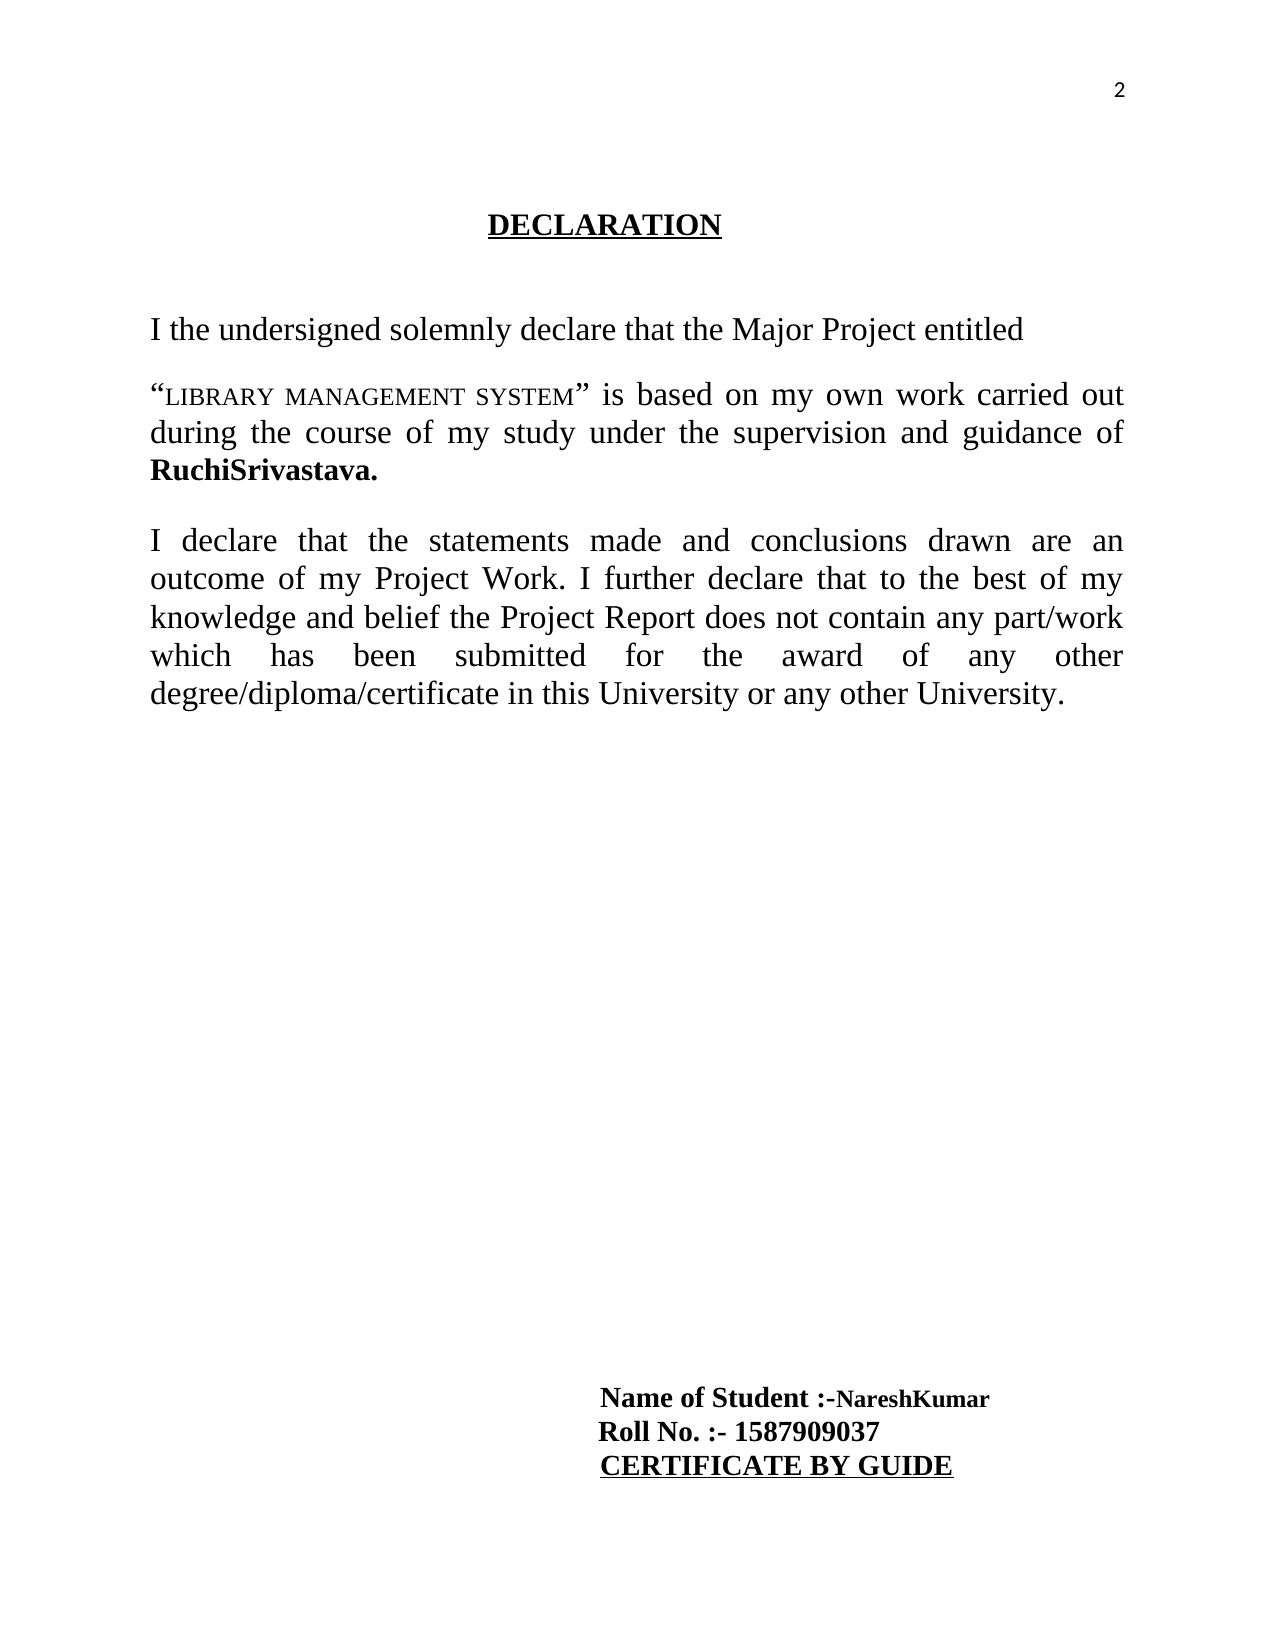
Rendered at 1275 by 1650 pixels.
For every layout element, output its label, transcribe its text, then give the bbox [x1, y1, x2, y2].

text “LIBRARY MANAGEMENT SYSTEM” is based on my own work carried out during the course of my study under the supervision and guidance of RuchiSrivastava. [150, 374, 1125, 487]
text I the undersigned solemnly declare that the Major Project entitled [150, 309, 1125, 347]
text Roll No. :- 1587909037 [525, 1414, 1125, 1448]
text DECLARATION [487, 206, 1125, 242]
text I declare that the statements made and conclusions drawn are an outcome of my Project Work. I further declare that to the best of my knowledge and belief the Project Report does not contain any part/work which has been submitted for the award of any other degree/diploma/certificate in this University or any other University. [150, 520, 1125, 712]
text CERTIFICATE BY GUIDE [600, 1448, 1125, 1481]
text Name of Student :-NareshKumar [600, 1381, 1125, 1414]
